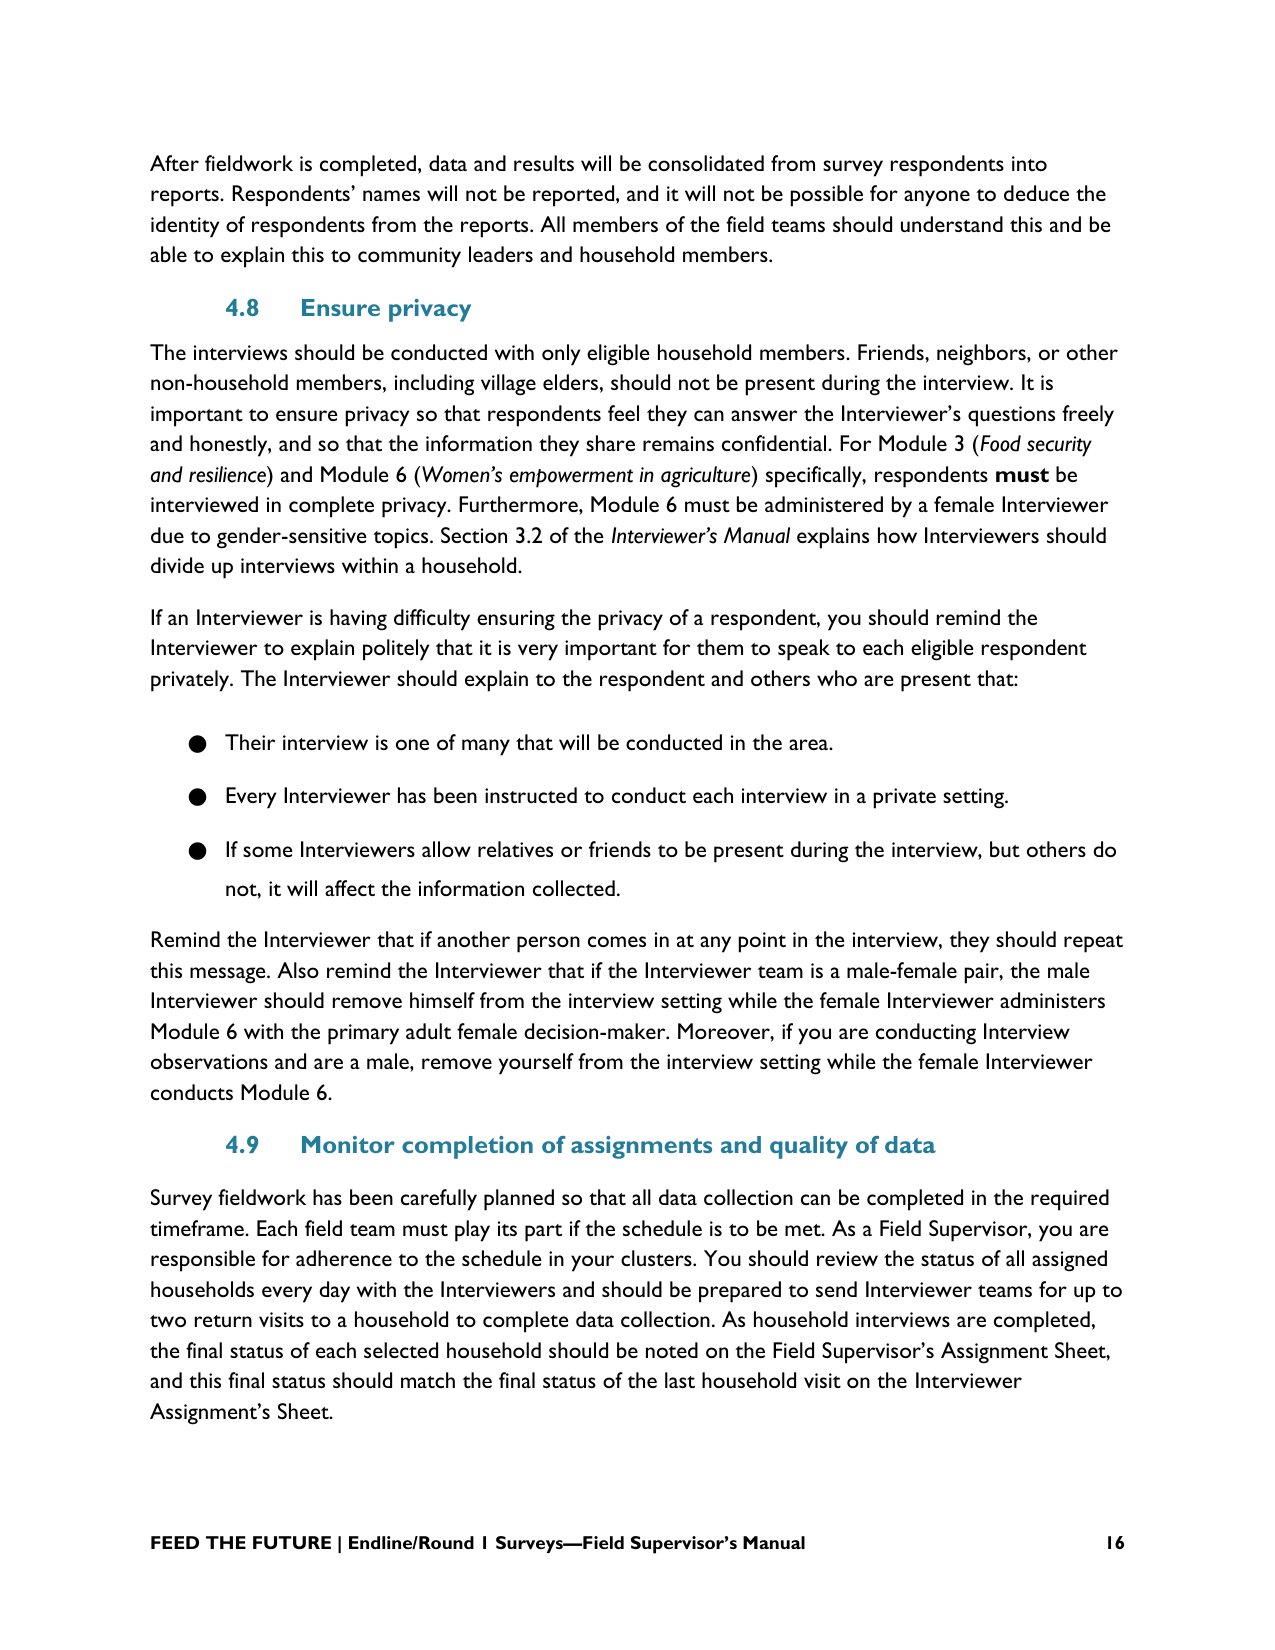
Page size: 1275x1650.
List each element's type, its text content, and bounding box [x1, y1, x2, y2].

text If an Interviewer is having difficulty ensuring the privacy of a respondent, you should remind the Interviewer to explain politely that it is very important for them to speak to each eligible respondent privately. The Interviewer should explain to the respondent and others who are present that: [150, 604, 1125, 691]
subtitle 4.8 Ensure privacy [225, 293, 1125, 322]
text Remind the Interviewer that if another person comes in at any point in the interview, they should repeat this message. Also remind the Interviewer that if the Interviewer team is a male-female pair, the male Interviewer should remove himself from the interview setting while the female Interviewer administers Module 6 with the primary adult female decision-maker. Moreover, if you are conducting Interview observations and are a male, remove yourself from the interview setting while the female Interviewer conducts Module 6. [150, 926, 1125, 1105]
subtitle 4.9 Monitor completion of assignments and quality of data [225, 1130, 1125, 1159]
text After fieldwork is completed, data and results will be consolidated from survey respondents into reports. Respondents’ names will not be reported, and it will not be possible for anyone to deduce the identity of respondents from the reports. All members of the field teams should understand this and be able to explain this to community leaders and household members. [150, 150, 1125, 268]
list Every Interviewer has been instructed to conduct each interview in a private setting. [187, 770, 1125, 817]
list If some Interviewers allow relatives or friends to be present during the interview, but others do not, it will affect the information collected. [187, 824, 1125, 901]
text The interviews should be conducted with only eligible household members. Friends, neighbors, or other non-household members, including village elders, should not be present during the interview. It is important to ensure privacy so that respondents feel they can answer the Interviewer’s questions freely and honestly, and so that the information they share remains confidential. For Module 3 (Food security and resilience) and Module 6 (Women’s empowerment in agriculture) specifically, respondents must be interviewed in complete privacy. Furthermore, Module 6 must be administered by a female Interviewer due to gender-sensitive topics. Section 3.2 of the Interviewer’s Manual explains how Interviewers should divide up interviews within a household. [150, 339, 1125, 579]
text Survey fieldwork has been carefully planned so that all data collection can be completed in the required timeframe. Each field team must play its part if the schedule is to be met. As a Field Supervisor, you are responsible for adherence to the schedule in your clusters. You should review the status of all assigned households every day with the Interviewers and should be prepared to send Interviewer teams for up to two return visits to a household to complete data collection. As household interviews are completed, the final status of each selected household should be noted on the Field Supervisor’s Assignment Sheet, and this final status should match the final status of the last household visit on the Interviewer Assignment’s Sheet. [150, 1184, 1125, 1424]
list Their interview is one of many that will be conducted in the area. [187, 716, 1125, 763]
